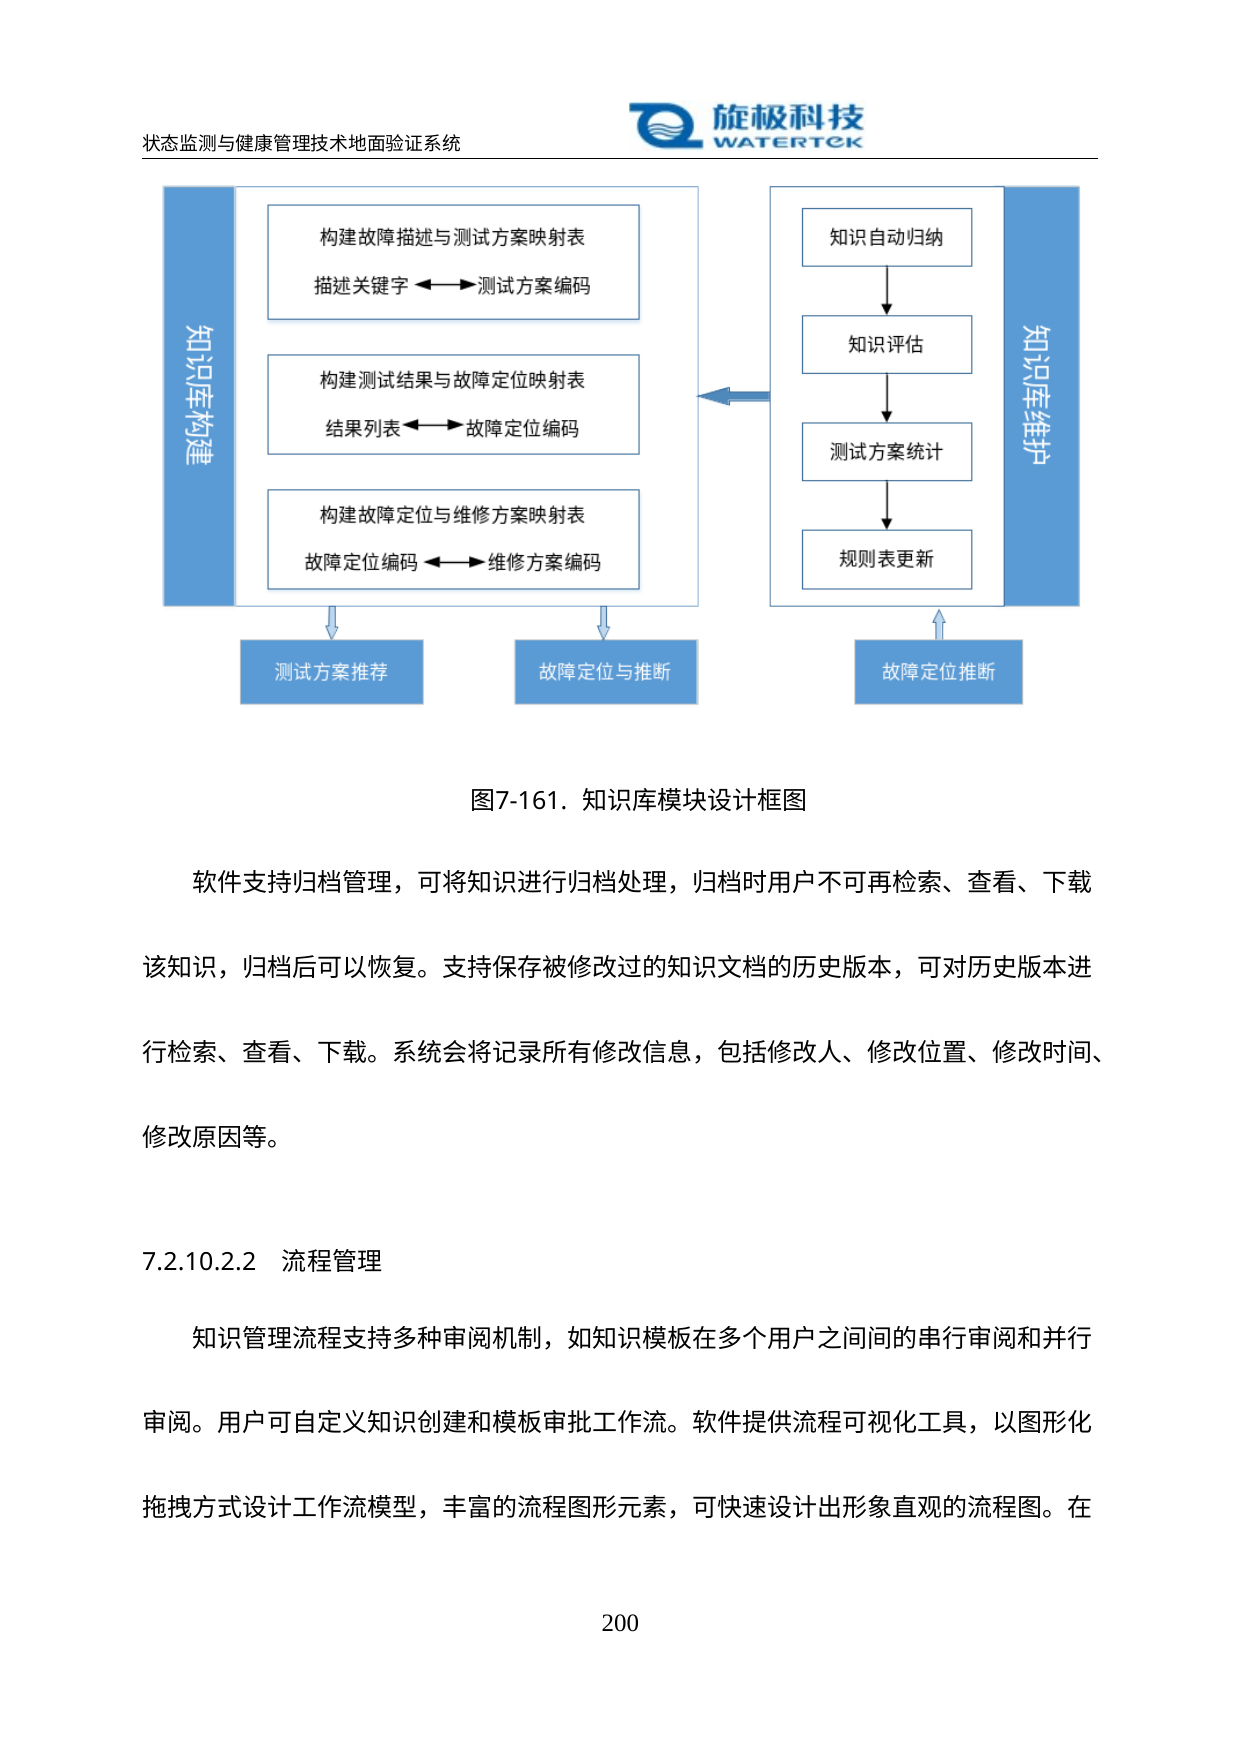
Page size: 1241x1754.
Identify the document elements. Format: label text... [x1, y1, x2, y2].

picture [628, 100, 867, 151]
list 知识库模块设计框图 [142, 765, 1098, 833]
text 软件支持归档管理，可将知识进行归档处理，归档时用户不可再检索、查看、下载该知识，归档后可以恢复。支持保存被修改过的知识文档的历史版本，可对历史版本进行检索、查看、下载。系统会将记录所有修改信息，包括修改人、修改位置、修改时间、修改原因等。 [142, 847, 1098, 1169]
text 流程管理 [142, 1225, 1098, 1293]
